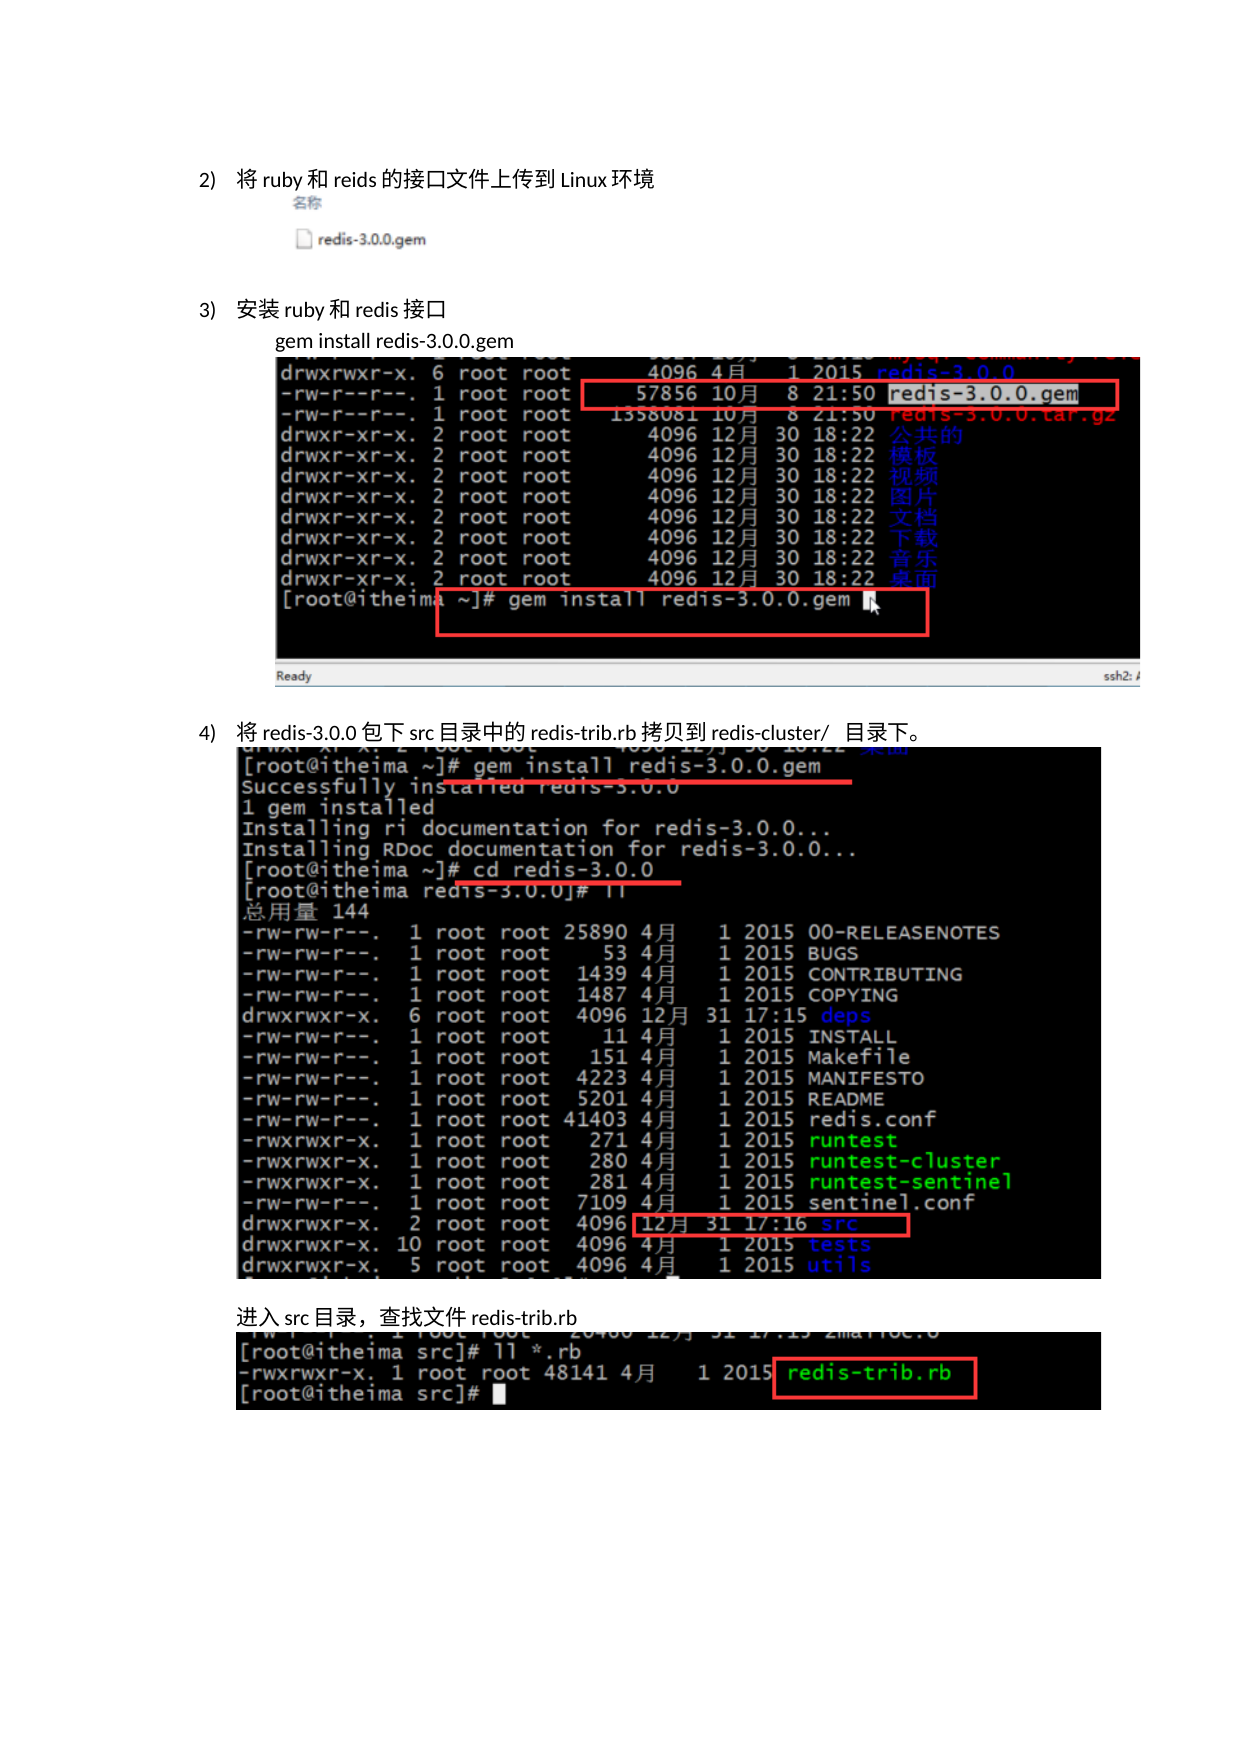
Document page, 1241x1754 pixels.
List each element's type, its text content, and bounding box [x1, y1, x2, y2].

list 将ruby和reids的接口文件上传到Linux环境 [198, 162, 1053, 194]
picture [275, 194, 485, 286]
text gem install redis-3.0.0.gem [275, 324, 1053, 357]
picture [236, 747, 1102, 1279]
list 安装ruby和redis接口 [198, 292, 1053, 324]
picture [275, 357, 1141, 687]
picture [236, 1332, 1102, 1410]
text 进入src目录，查找文件redis-trib.rb [236, 1299, 1053, 1332]
list 将redis-3.0.0包下src目录中的redis-trib.rb拷贝到redis-cluster/ 目录下。 [198, 714, 1053, 747]
